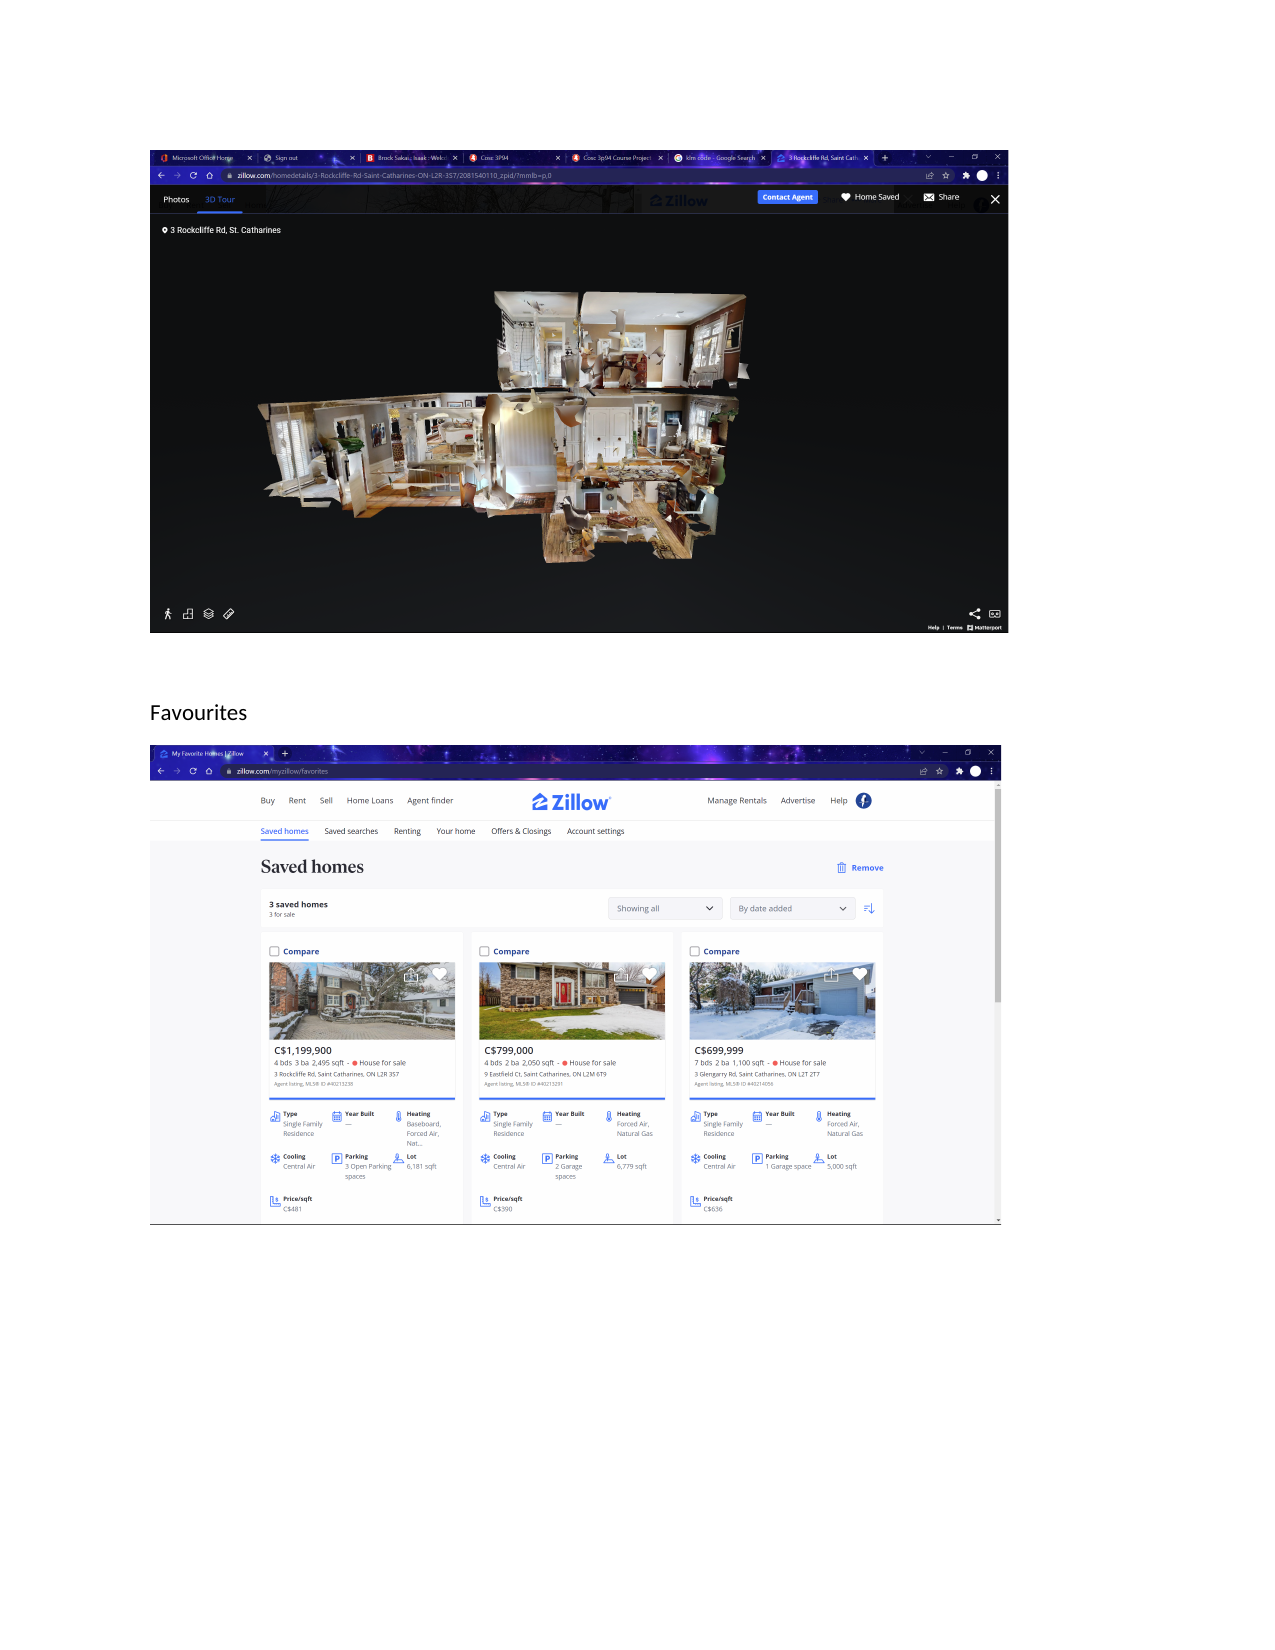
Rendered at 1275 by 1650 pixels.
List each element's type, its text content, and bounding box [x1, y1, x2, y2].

text Favourites [150, 698, 1125, 727]
picture [150, 745, 1002, 1225]
picture [150, 150, 1009, 633]
